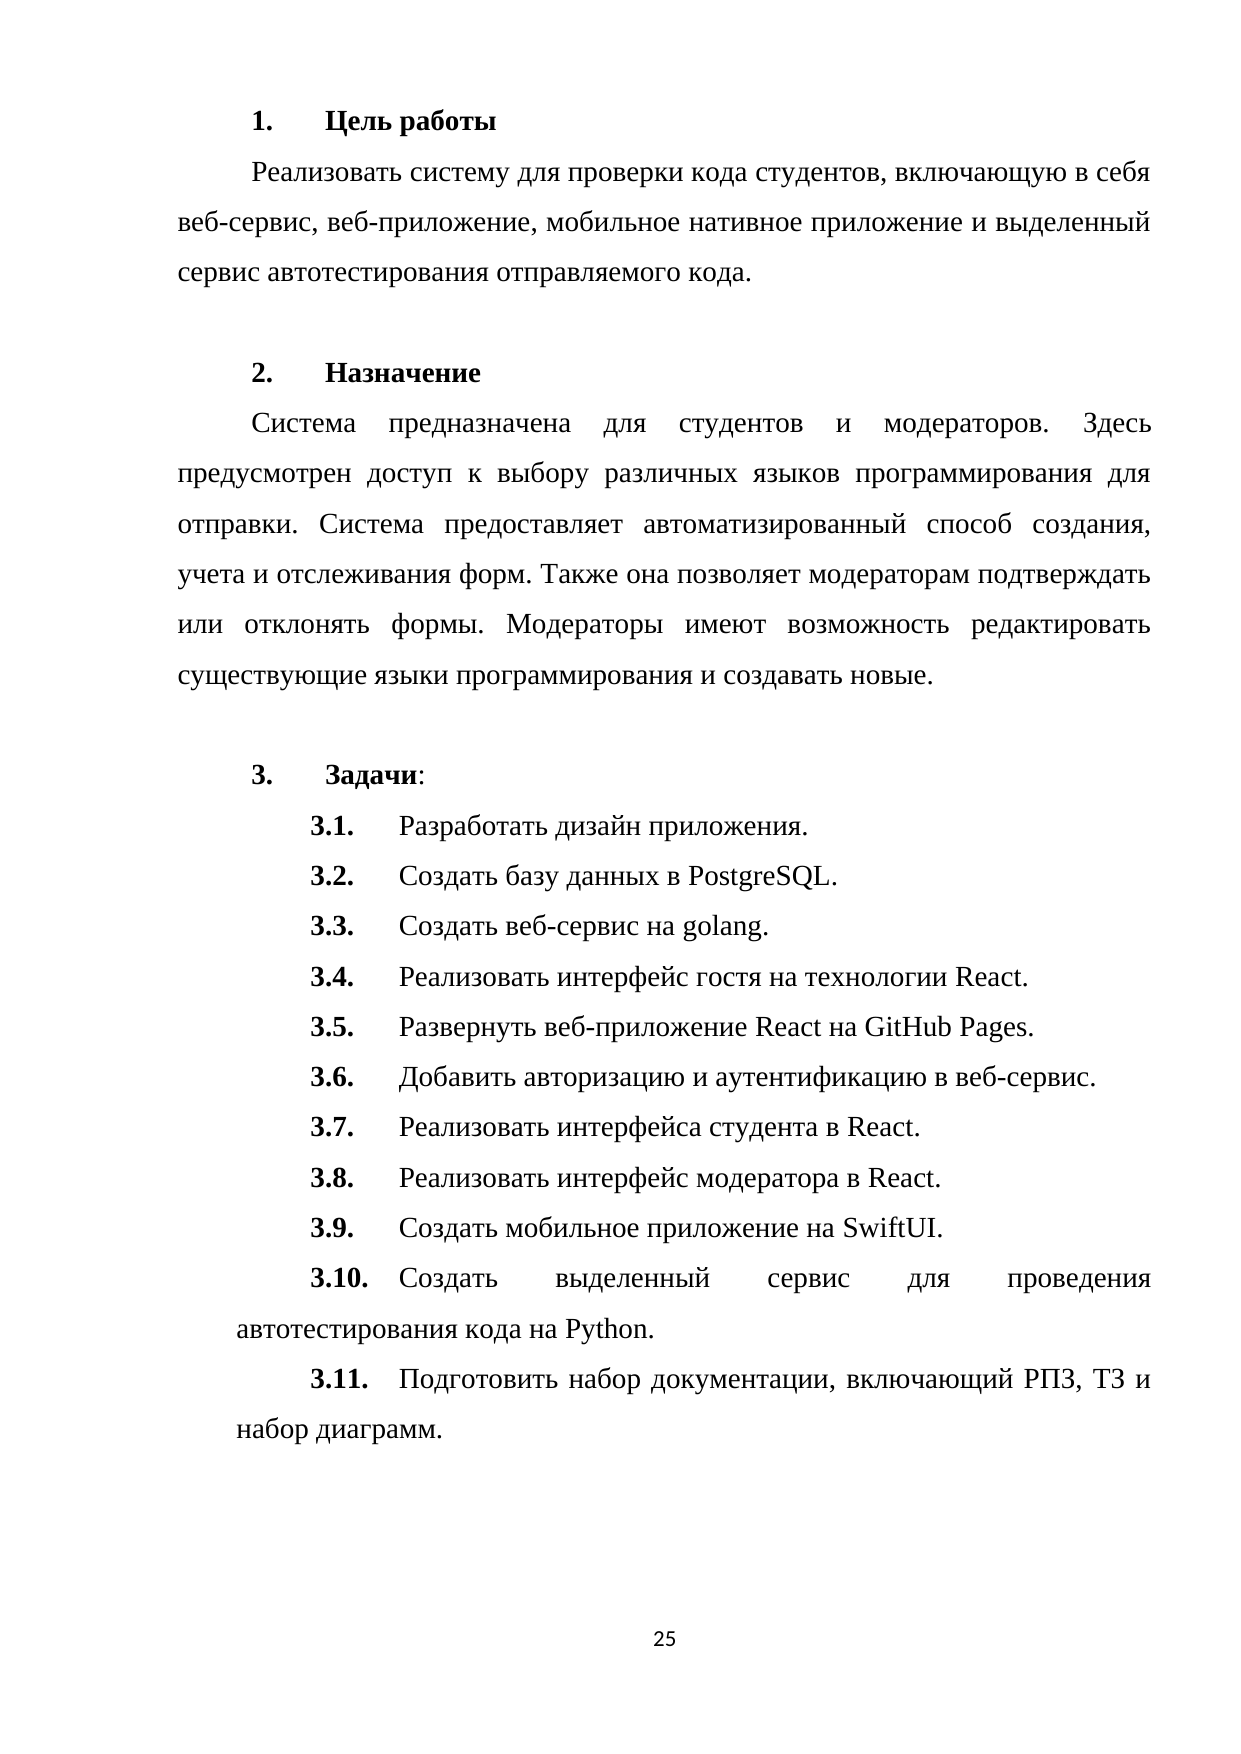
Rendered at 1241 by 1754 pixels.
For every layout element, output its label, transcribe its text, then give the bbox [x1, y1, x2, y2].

list Реализовать интерфейс модератора в React. [236, 1160, 1152, 1193]
list Разработать дизайн приложения. [236, 808, 1152, 841]
text Реализовать систему для проверки кода студентов, включающую в себя веб-сервис, веб-приложение, мобильное нативное приложение и выделенный сервис автотестирования отправляемого кода. [177, 154, 1152, 288]
list Реализовать интерфейса студента в React. [236, 1109, 1152, 1143]
list Подготовить набор документации, включающий РПЗ, ТЗ и набор диаграмм. [236, 1361, 1152, 1445]
list Создать веб-сервис на golang. [236, 908, 1152, 942]
list Создать выделенный сервис для проведения автотестирования кода на Python. [236, 1261, 1152, 1344]
list Назначение [177, 355, 1152, 388]
list Создать базу данных в PostgreSQL. [236, 858, 1152, 892]
list Реализовать интерфейс гостя на технологии React. [236, 959, 1152, 992]
list Цель работы [177, 103, 1152, 137]
list Добавить авторизацию и аутентификацию в веб-сервис. [236, 1059, 1152, 1093]
list Задачи: [177, 757, 1152, 791]
list Создать мобильное приложение на SwiftUI. [236, 1210, 1152, 1244]
list Развернуть веб-приложение React на GitHub Pages. [236, 1009, 1152, 1042]
text Система предназначена для студентов и модераторов. Здесь предусмотрен доступ к выбору различных языков программирования для отправки. Система предоставляет автоматизированный способ создания, учета и отслеживания форм. Также она позволяет модераторам подтверждать или отклонять формы. Модераторы имеют возможность редактировать существующие языки программирования и создавать новые. [177, 405, 1152, 690]
